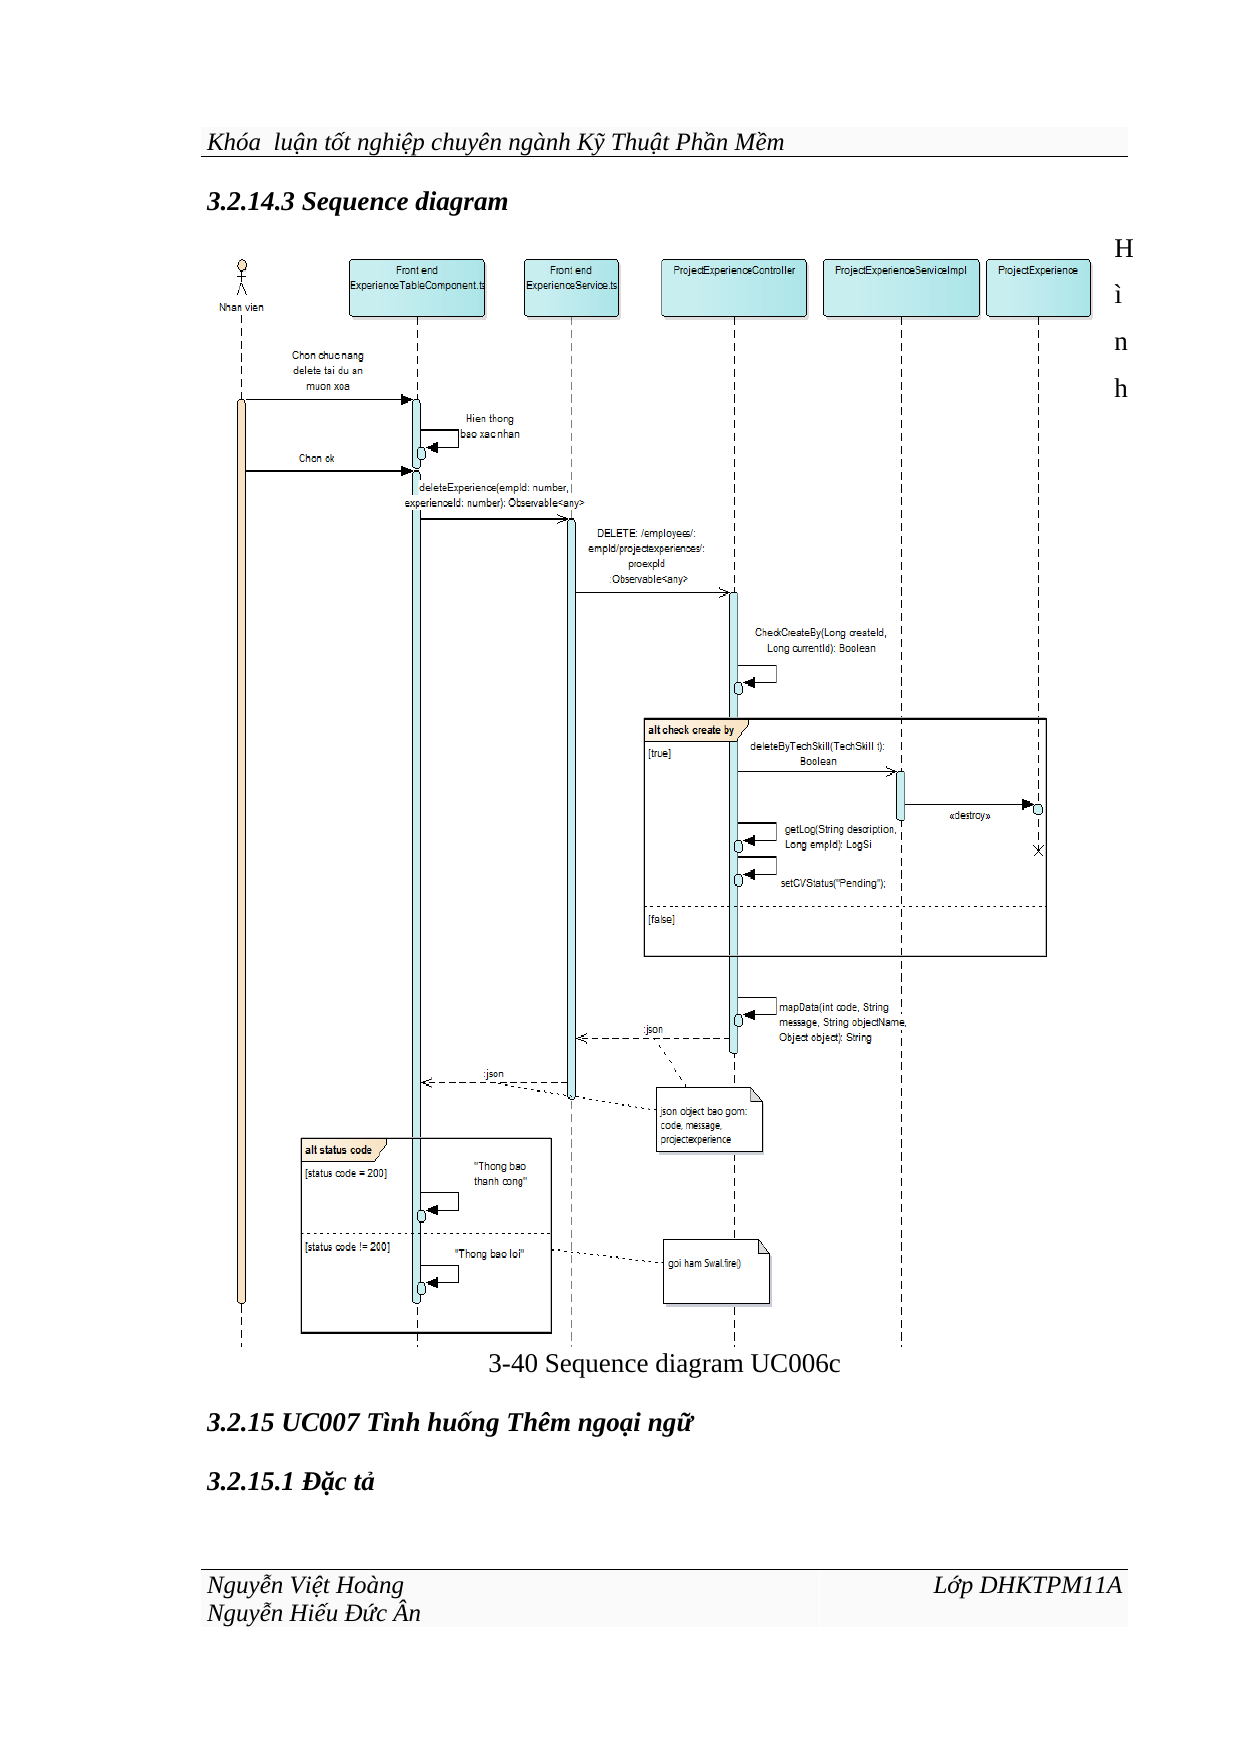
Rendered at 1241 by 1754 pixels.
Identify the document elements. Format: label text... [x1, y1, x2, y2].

picture [201, 251, 1096, 1347]
subtitle Đặc tả [207, 1465, 1122, 1496]
subtitle UC007 Tình huống Thêm ngoại ngữ [207, 1406, 1122, 1437]
subtitle Sequence diagram [207, 185, 1122, 216]
